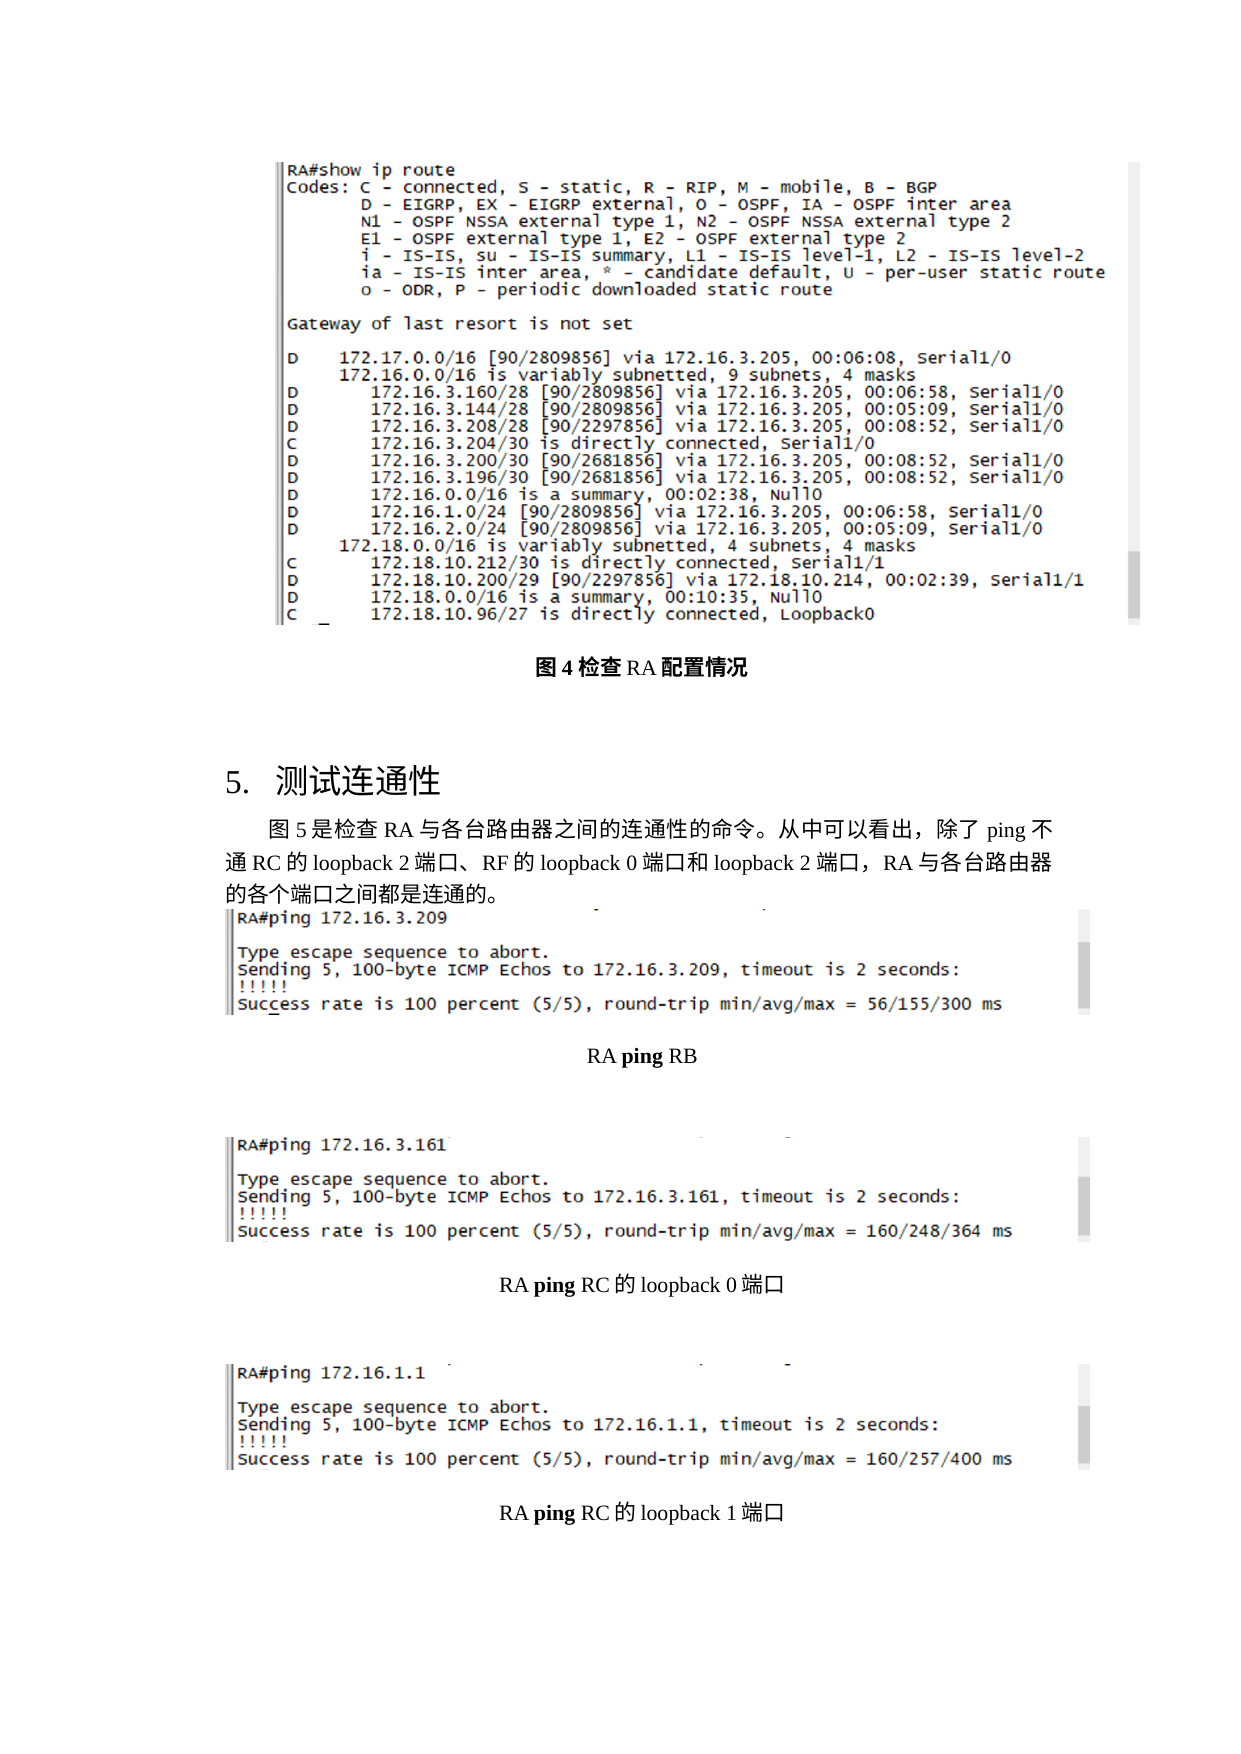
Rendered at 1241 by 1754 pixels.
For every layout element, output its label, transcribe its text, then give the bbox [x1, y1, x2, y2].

picture [225, 1137, 1091, 1242]
picture [225, 1364, 1091, 1470]
text 5. 测试连通性 [225, 747, 1053, 812]
text RA ping RC的loopback 1端口 [187, 1494, 1053, 1527]
text RA ping RB [187, 1039, 1053, 1072]
text RA ping RC的loopback 0端口 [187, 1267, 1053, 1299]
picture [275, 162, 1141, 625]
text 图5是检查RA与各台路由器之间的连通性的命令。从中可以看出，除了ping不通RC的loopback 2端口、RF的loopback 0端口和loopback 2端口，RA与各台路由器的各个端口之间都是连通的。 [225, 812, 1053, 909]
text 图4 检查RA配置情况 [187, 649, 1053, 682]
picture [225, 909, 1091, 1015]
